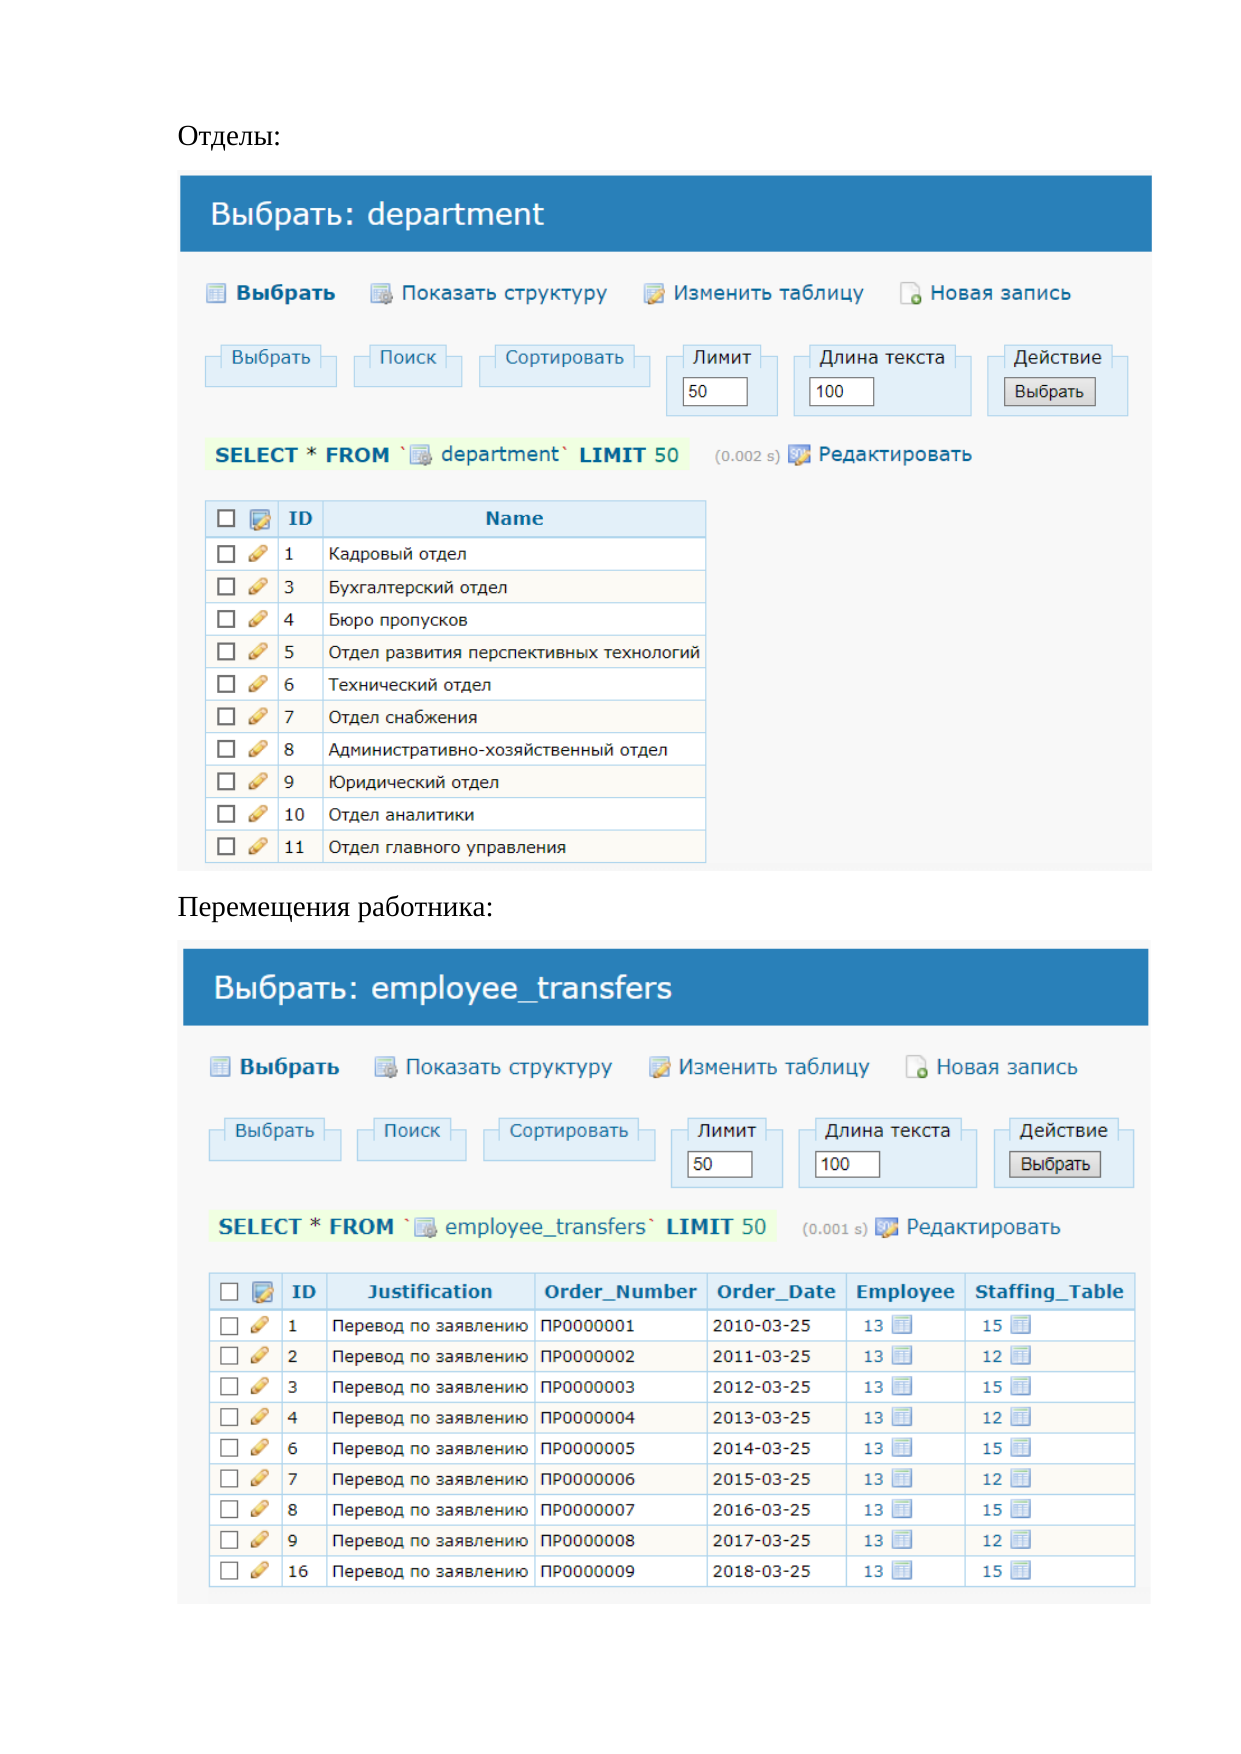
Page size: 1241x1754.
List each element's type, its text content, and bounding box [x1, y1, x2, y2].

text Отделы: [177, 118, 1152, 152]
picture [177, 940, 1151, 1604]
picture [177, 170, 1153, 871]
text Перемещения работника: [177, 889, 1152, 922]
